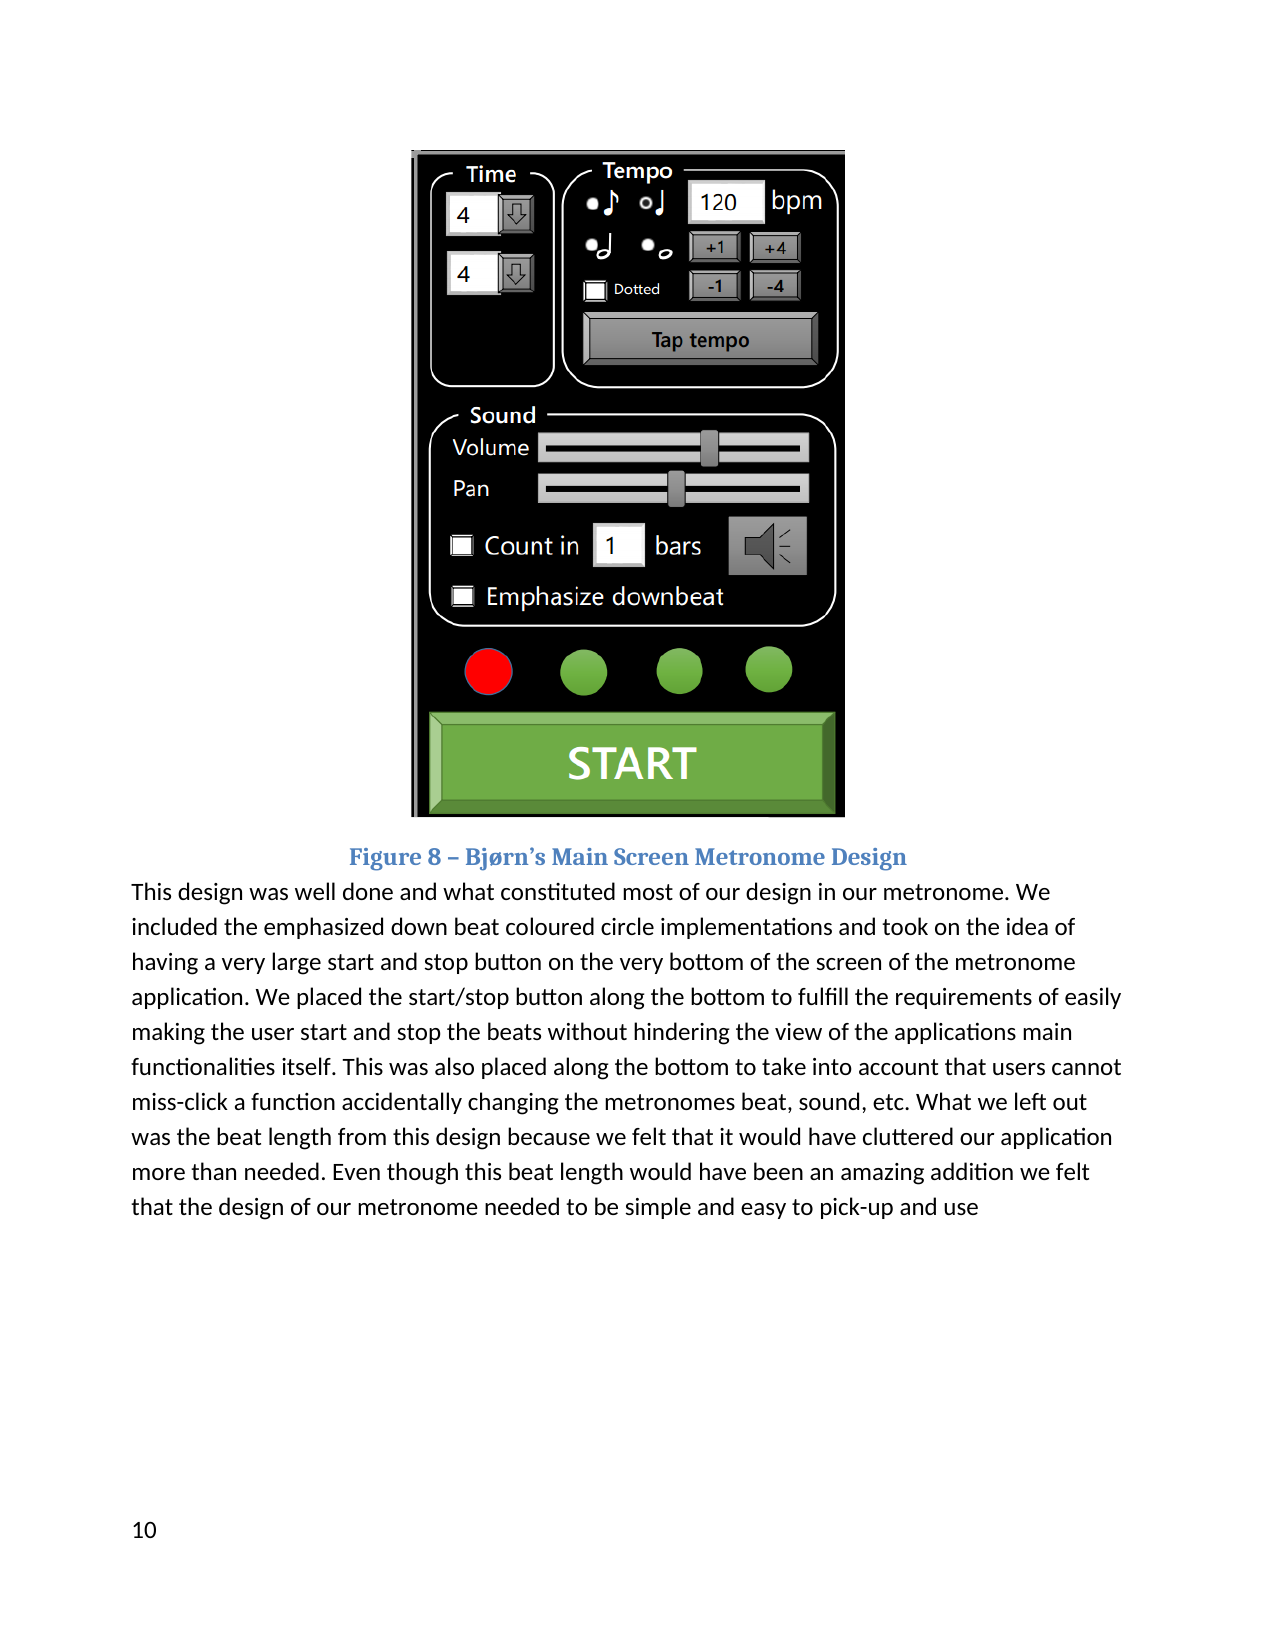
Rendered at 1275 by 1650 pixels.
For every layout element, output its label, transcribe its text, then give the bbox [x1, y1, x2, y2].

subtitle Figure 8 – Bjørn’s Main Screen Metronome Design [131, 843, 1125, 872]
picture [411, 150, 845, 818]
text This design was well done and what constituted most of our design in our metronome. We included the emphasized down beat coloured circle implementations and took on the idea of having a very large start and stop button on the very bottom of the screen of the metronome application. We placed the start/stop button along the bottom to fulfill the requirements of easily making the user start and stop the beats without hindering the view of the applications main functionalities itself. This was also placed along the bottom to take into account that users cannot miss-click a function accidentally changing the metronomes beat, sound, etc. What we left out was the beat length from this design because we felt that it would have cluttered our application more than needed. Even though this beat length would have been an amazing addition we felt that the design of our metronome needed to be simple and easy to pick-up and use [131, 876, 1125, 1222]
